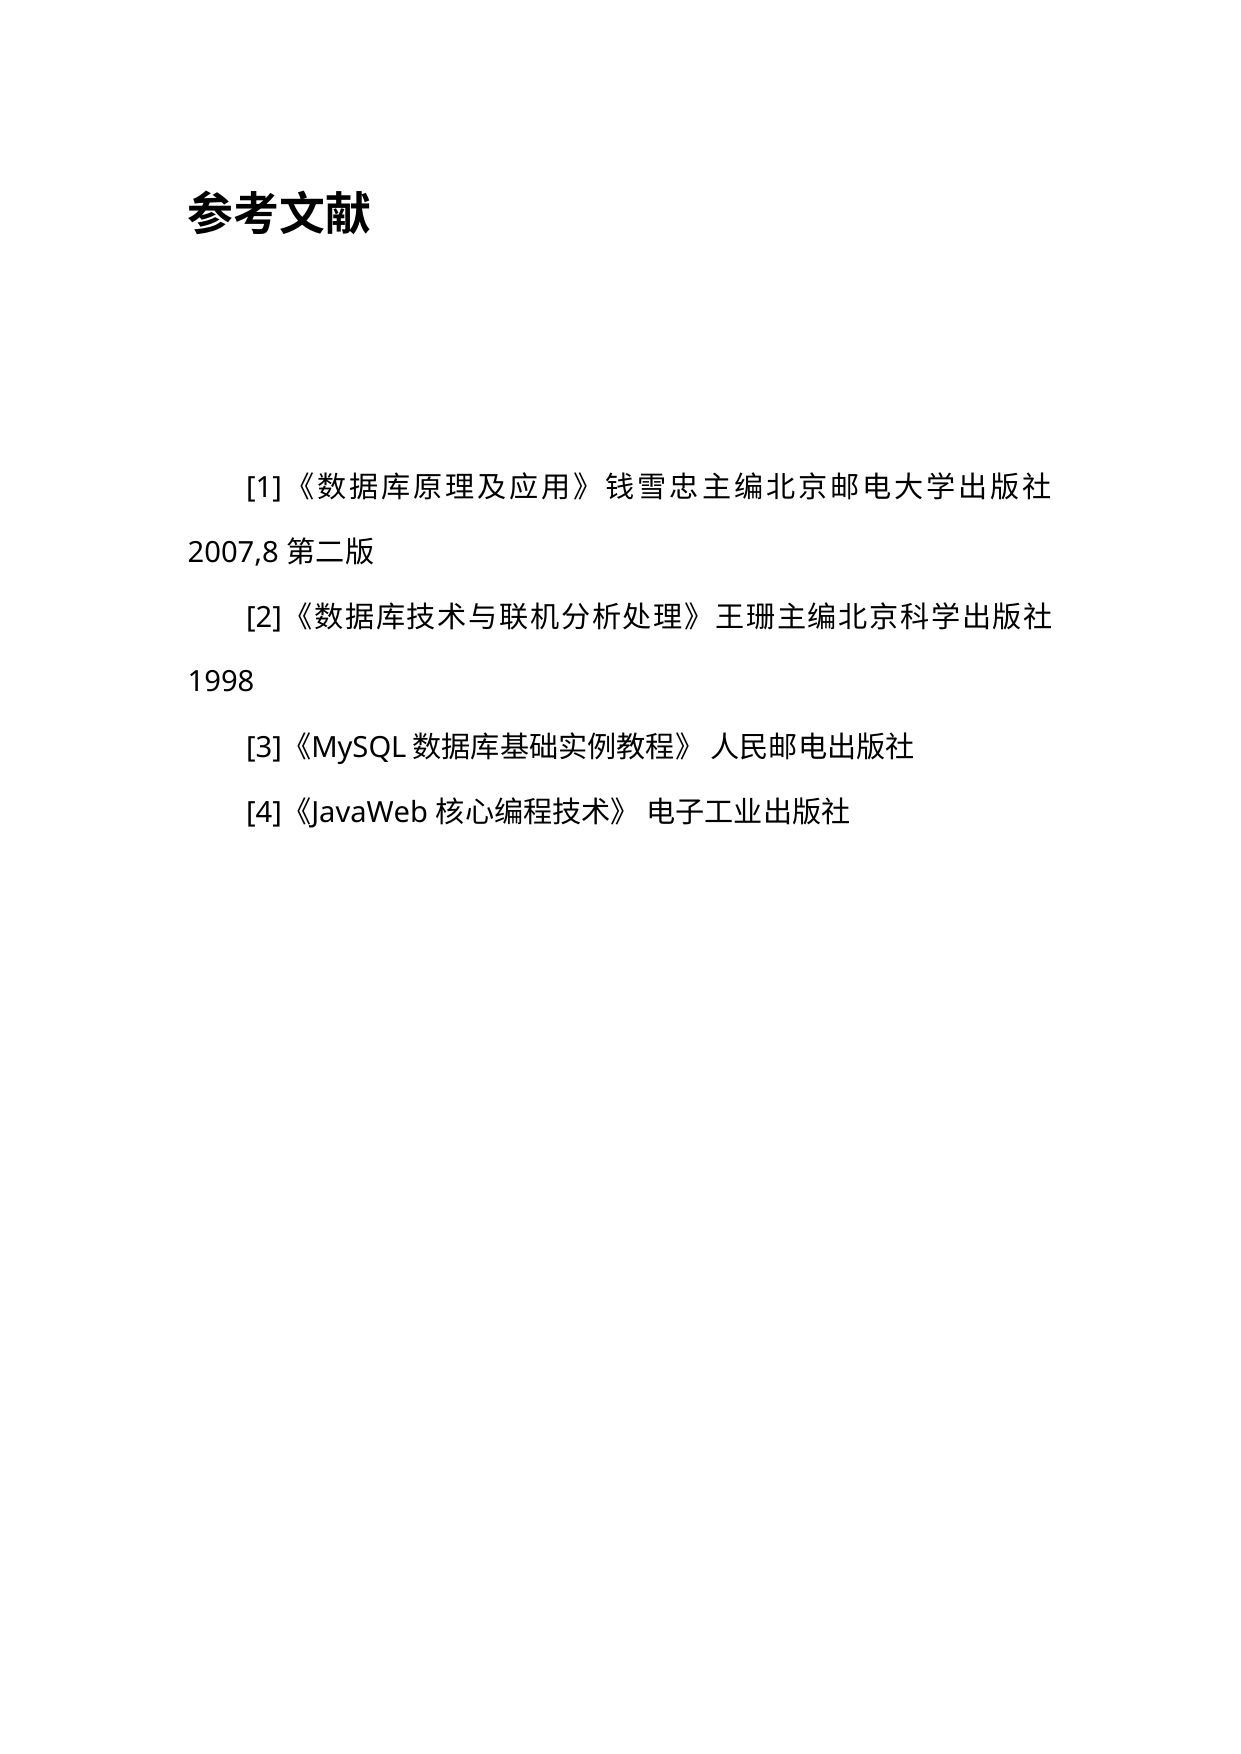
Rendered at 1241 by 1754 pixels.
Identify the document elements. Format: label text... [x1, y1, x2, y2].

text [2]《数据库技术与联机分析处理》王珊主编北京科学出版社 1998 [187, 582, 1053, 712]
subtitle 参考文献 [187, 162, 1053, 259]
text [4]《JavaWeb 核心编程技术》 电子工业出版社 [187, 777, 1053, 842]
text [1]《数据库原理及应用》钱雪忠主编北京邮电大学出版社 2007,8 第二版 [187, 452, 1053, 582]
text [3]《MySQL数据库基础实例教程》 人民邮电出版社 [187, 712, 1053, 777]
